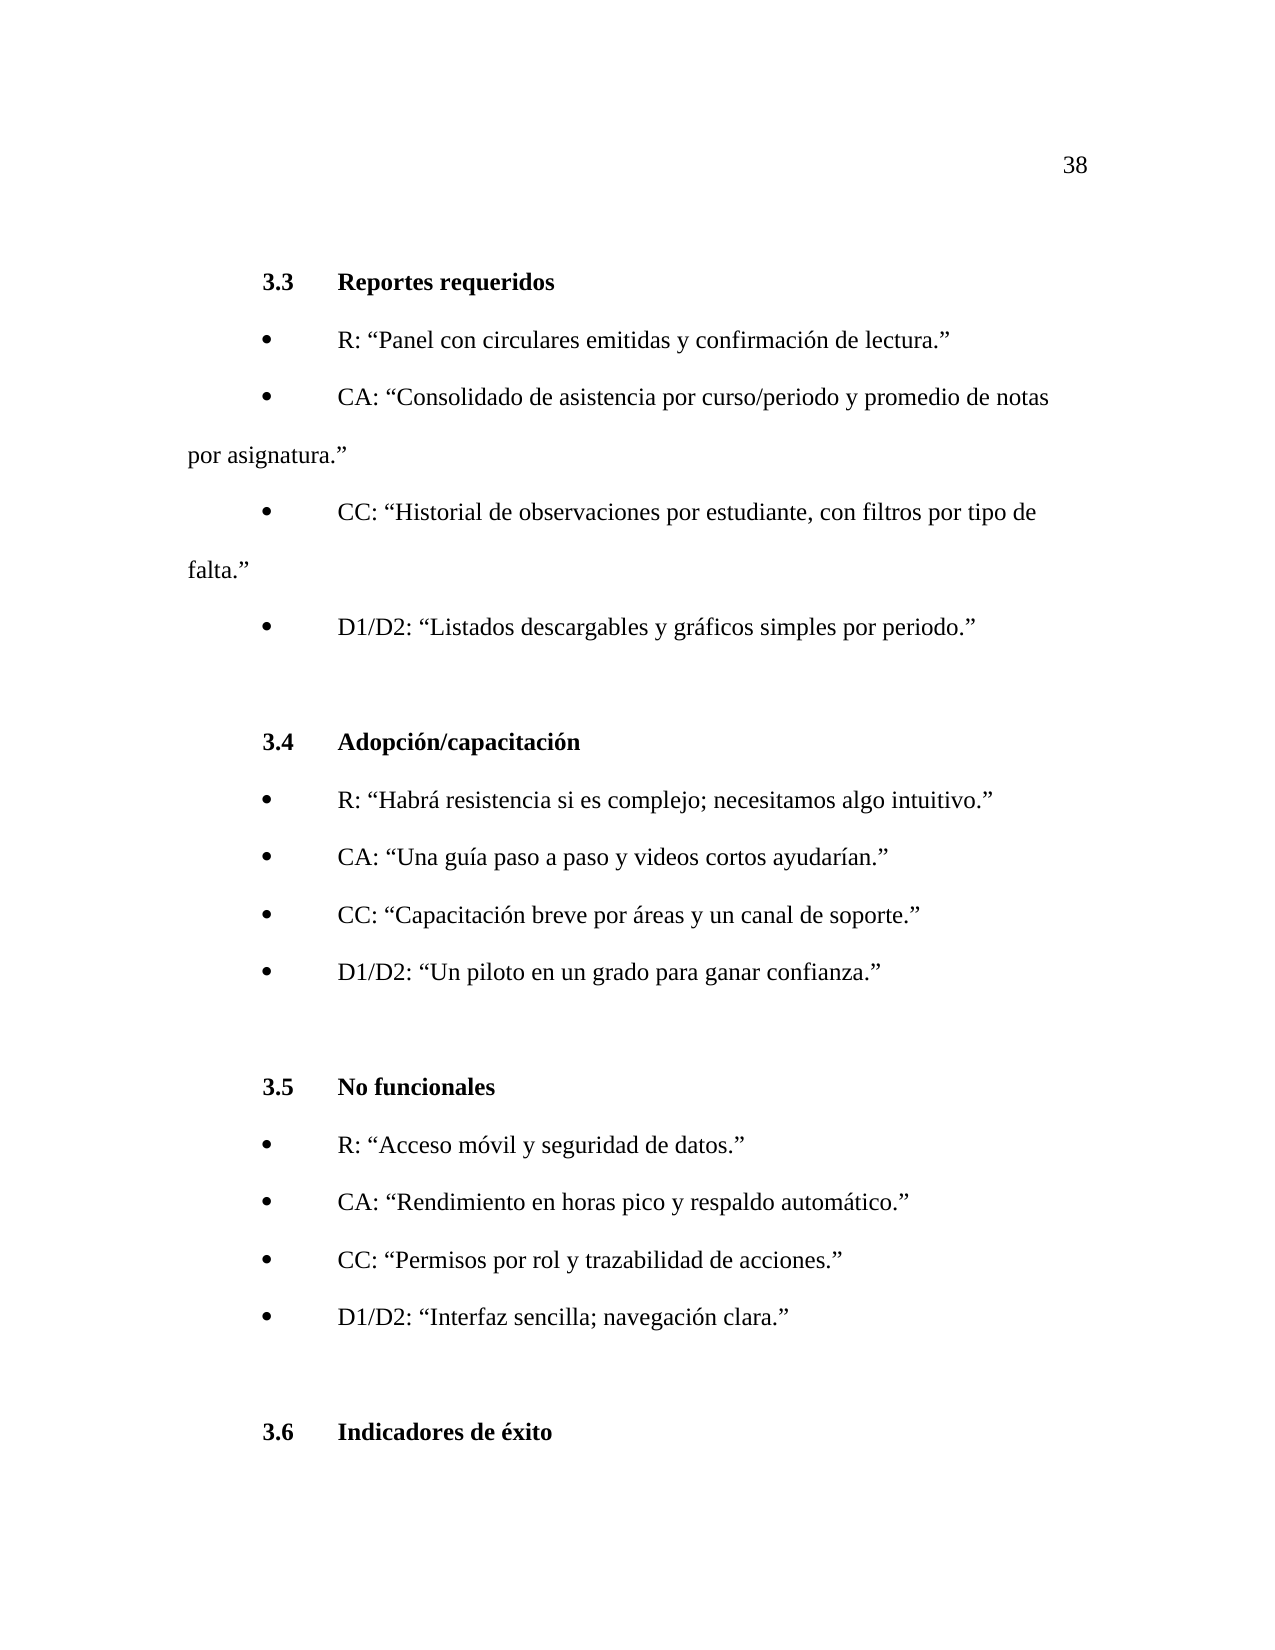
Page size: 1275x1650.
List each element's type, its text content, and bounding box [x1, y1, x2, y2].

list CC: “Permisos por rol y trazabilidad de acciones.” [187, 1245, 1087, 1274]
list CC: “Capacitación breve por áreas y un canal de soporte.” [187, 900, 1087, 929]
list R: “Acceso móvil y seguridad de datos.” [187, 1130, 1087, 1159]
list CA: “Rendimiento en horas pico y respaldo automático.” [187, 1187, 1087, 1216]
list D1/D2: “Interfaz sencilla; navegación clara.” [187, 1302, 1087, 1331]
list R: “Habrá resistencia si es complejo; necesitamos algo intuitivo.” [187, 785, 1087, 814]
list Indicadores de éxito [187, 1417, 1087, 1446]
list D1/D2: “Un piloto en un grado para ganar confianza.” [187, 957, 1087, 986]
list R: “Panel con circulares emitidas y confirmación de lectura.” [187, 325, 1087, 354]
list CA: “Consolidado de asistencia por curso/periodo y promedio de notas por asignatura.” [187, 382, 1087, 469]
list Adopción/capacitación [187, 727, 1087, 756]
list Reportes requeridos [187, 267, 1087, 296]
list D1/D2: “Listados descargables y gráficos simples por periodo.” [187, 612, 1087, 641]
list No funcionales [187, 1072, 1087, 1101]
list CA: “Una guía paso a paso y videos cortos ayudarían.” [187, 842, 1087, 871]
list CC: “Historial de observaciones por estudiante, con filtros por tipo de falta.” [187, 497, 1087, 584]
